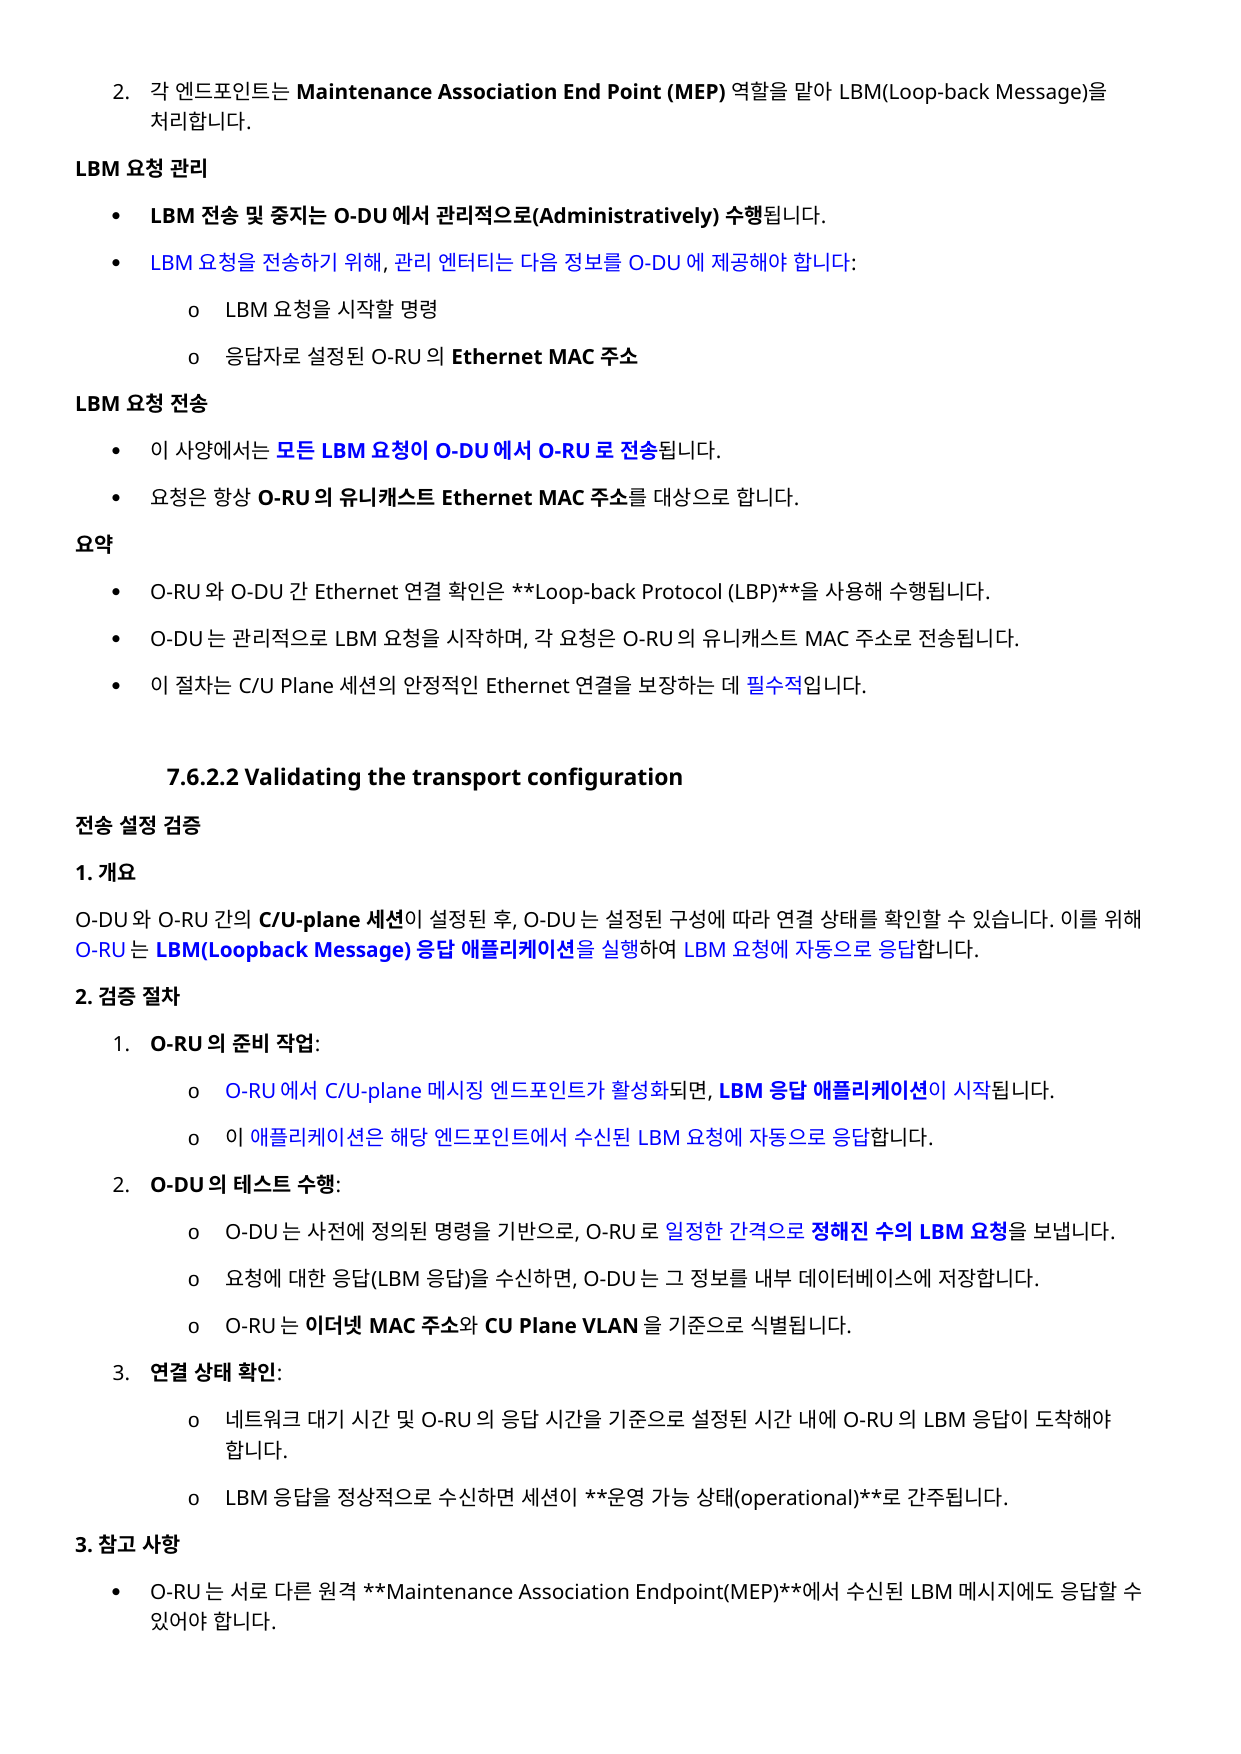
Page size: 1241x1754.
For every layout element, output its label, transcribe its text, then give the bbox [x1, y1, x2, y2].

text 3. 참고 사항 [75, 1528, 1165, 1558]
subtitle 7.6.2.2 Validating the transport configuration [167, 761, 1165, 792]
text O-DU와 O-RU 간의 C/U-plane 세션이 설정된 후, O-DU는 설정된 구성에 따라 연결 상태를 확인할 수 있습니다. 이를 위해 O-RU는 LBM(Loopback Message) 응답 애플리케이션을 실행하여 LBM 요청에 자동으로 응답합니다. [75, 903, 1165, 964]
text 전송 설정 검증 [75, 809, 1165, 839]
text LBM 요청 전송 [75, 387, 1165, 418]
list O-RU는 서로 다른 원격 **Maintenance Association Endpoint(MEP)**에서 수신된 LBM 메시지에도 응답할 수 있어야 합니다. [112, 1575, 1165, 1636]
list LBM 전송 및 중지는 O-DU에서 관리적으로(Administratively) 수행됩니다. [112, 199, 1165, 229]
text 1. 개요 [75, 856, 1165, 886]
list LBM 요청을 전송하기 위해, 관리 엔터티는 다음 정보를 O-DU에 제공해야 합니다: [112, 246, 1165, 277]
list O-DU는 관리적으로 LBM 요청을 시작하며, 각 요청은 O-RU의 유니캐스트 MAC 주소로 전송됩니다. [112, 622, 1165, 652]
list 네트워크 대기 시간 및 O-RU의 응답 시간을 기준으로 설정된 시간 내에 O-RU의 LBM 응답이 도착해야 합니다. [187, 1404, 1165, 1464]
list 이 사양에서는 모든 LBM 요청이 O-DU에서 O-RU로 전송됩니다. [112, 434, 1165, 465]
list LBM 응답을 정상적으로 수신하면 세션이 **운영 가능 상태(operational)**로 간주됩니다. [187, 1481, 1165, 1511]
list 이 애플리케이션은 해당 엔드포인트에서 수신된 LBM 요청에 자동으로 응답합니다. [187, 1121, 1165, 1152]
list 요청에 대한 응답(LBM 응답)을 수신하면, O-DU는 그 정보를 내부 데이터베이스에 저장합니다. [187, 1262, 1165, 1293]
text 2. 검증 절차 [75, 980, 1165, 1011]
list LBM 요청을 시작할 명령 [187, 293, 1165, 324]
list 요청은 항상 O-RU의 유니캐스트 Ethernet MAC 주소를 대상으로 합니다. [112, 481, 1165, 512]
list 연결 상태 확인: [112, 1357, 1165, 1387]
list O-RU와 O-DU 간 Ethernet 연결 확인은 **Loop-back Protocol (LBP)**을 사용해 수행됩니다. [112, 575, 1165, 606]
text 요약 [75, 528, 1165, 558]
list O-RU는 이더넷 MAC 주소와 CU Plane VLAN을 기준으로 식별됩니다. [187, 1309, 1165, 1340]
list O-DU의 테스트 수행: [112, 1168, 1165, 1199]
list 응답자로 설정된 O-RU의 Ethernet MAC 주소 [187, 340, 1165, 371]
text LBM 요청 관리 [75, 152, 1165, 183]
list 각 엔드포인트는 Maintenance Association End Point (MEP) 역할을 맡아 LBM(Loop-back Message)을 처리합니다. [112, 75, 1165, 136]
list O-RU에서 C/U-plane 메시징 엔드포인트가 활성화되면, LBM 응답 애플리케이션이 시작됩니다. [187, 1074, 1165, 1105]
list 이 절차는 C/U Plane 세션의 안정적인 Ethernet 연결을 보장하는 데 필수적입니다. [112, 669, 1165, 699]
list O-RU의 준비 작업: [112, 1027, 1165, 1058]
list O-DU는 사전에 정의된 명령을 기반으로, O-RU로 일정한 간격으로 정해진 수의 LBM 요청을 보냅니다. [187, 1215, 1165, 1246]
